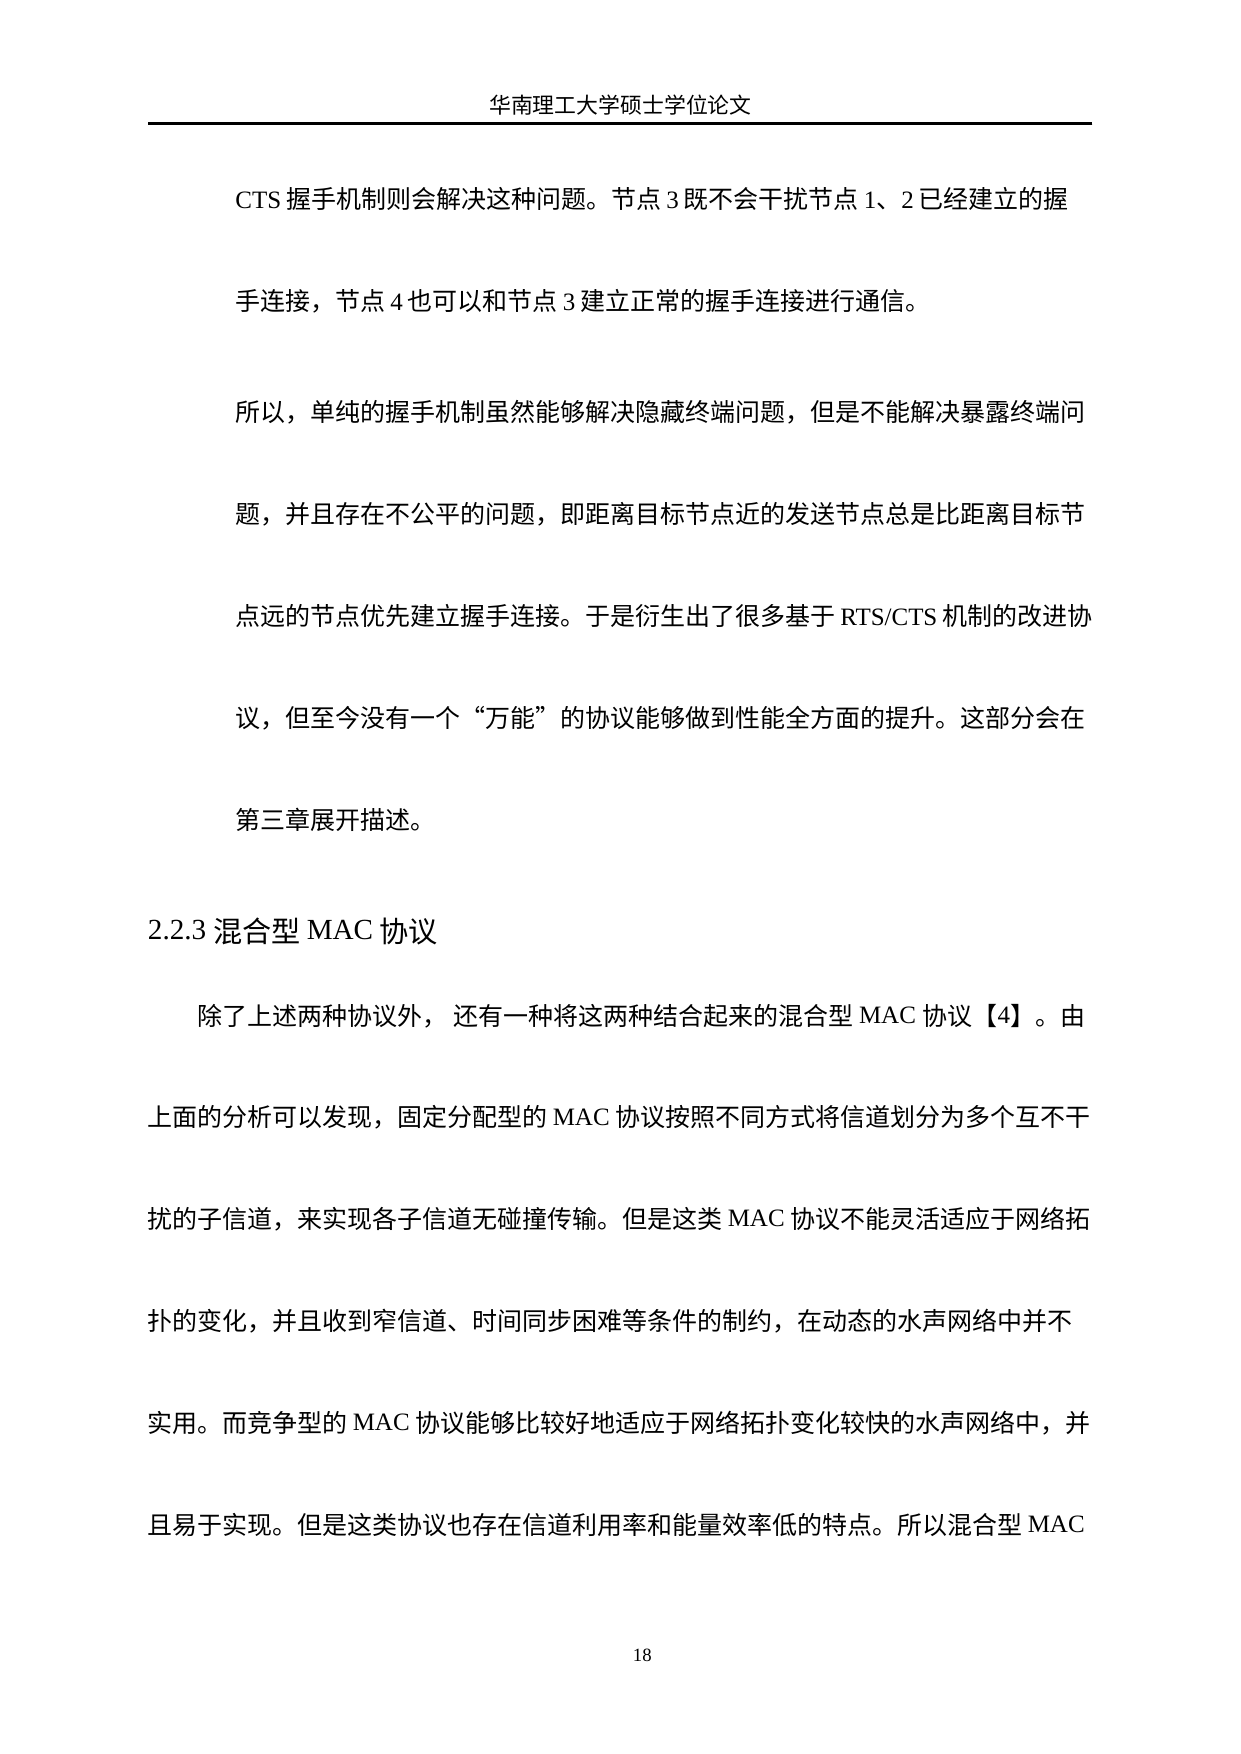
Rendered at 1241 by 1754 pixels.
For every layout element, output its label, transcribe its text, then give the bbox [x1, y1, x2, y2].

subtitle 2.2.3 混合型MAC协议 [148, 895, 1067, 963]
list 所以，单纯的握手机制虽然能够解决隐藏终端问题，但是不能解决暴露终端问题，并且存在不公平的问题，即距离目标节点近的发送节点总是比距离目标节点远的节点优先建立握手连接。于是衍生出了很多基于RTS/CTS机制的改进协议，但至今没有一个“万能”的协议能够做到性能全方面的提升。这部分会在第三章展开描述。 [235, 377, 1092, 852]
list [198, 164, 1092, 334]
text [148, 980, 1092, 1557]
